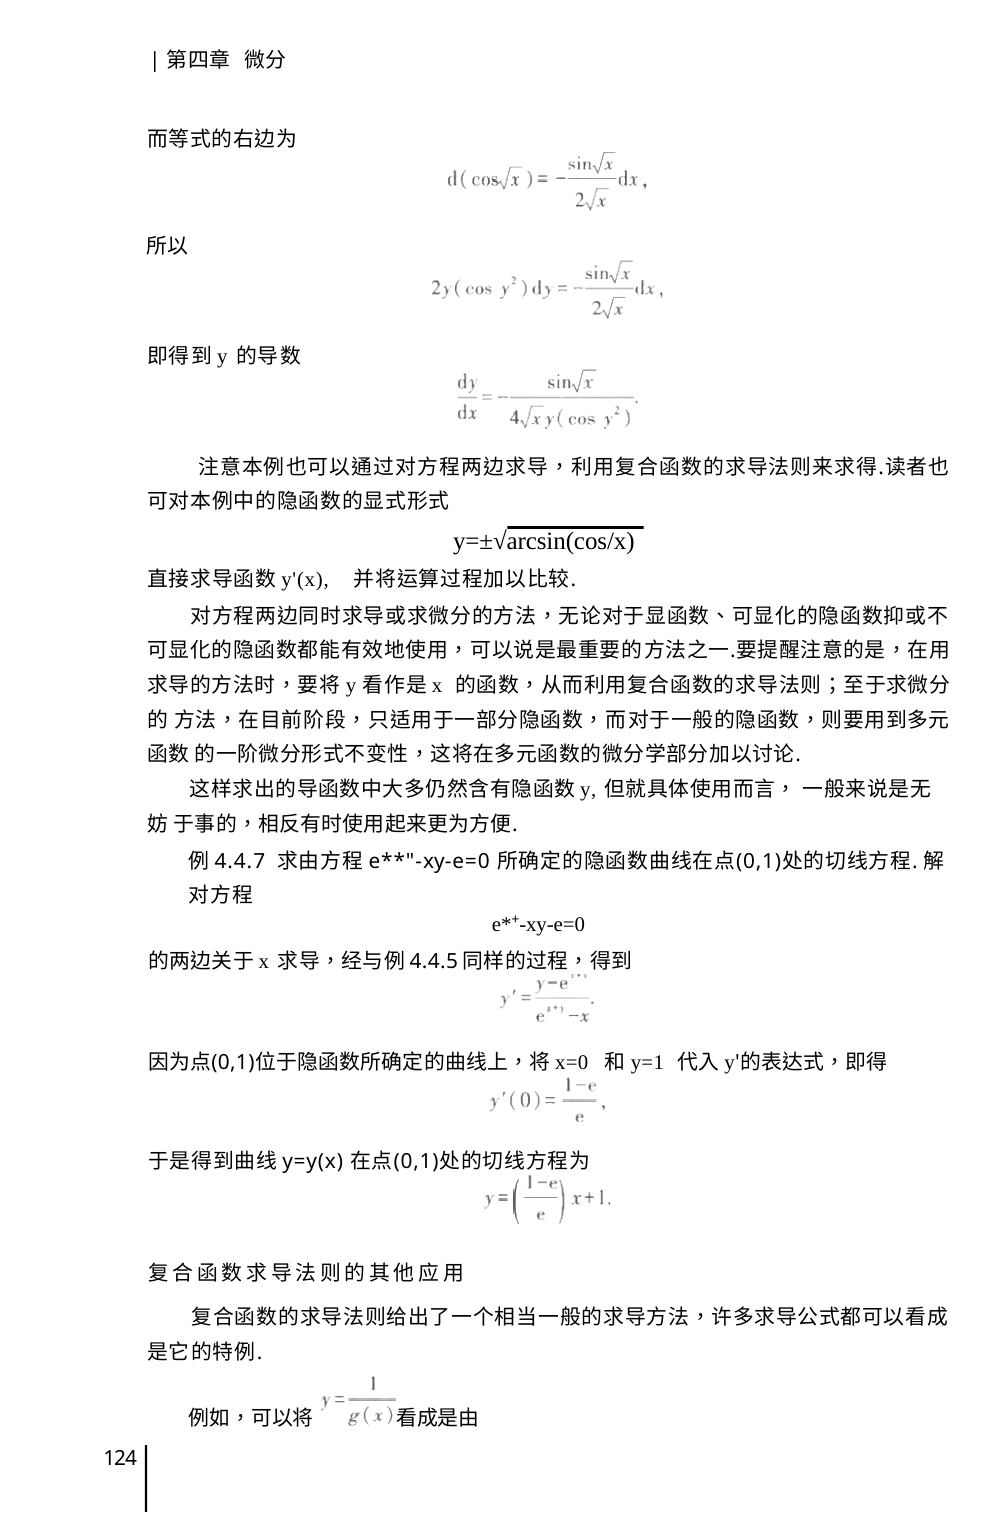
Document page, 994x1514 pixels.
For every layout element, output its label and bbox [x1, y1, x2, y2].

picture [445, 151, 647, 211]
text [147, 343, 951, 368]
picture [429, 258, 663, 320]
picture [497, 974, 596, 1025]
picture [318, 1372, 396, 1426]
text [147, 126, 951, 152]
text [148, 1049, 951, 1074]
picture [487, 1075, 605, 1124]
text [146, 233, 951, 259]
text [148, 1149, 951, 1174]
picture [482, 1174, 611, 1225]
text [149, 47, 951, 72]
picture [454, 368, 638, 430]
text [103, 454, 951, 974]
picture [144, 1445, 148, 1512]
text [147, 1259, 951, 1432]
